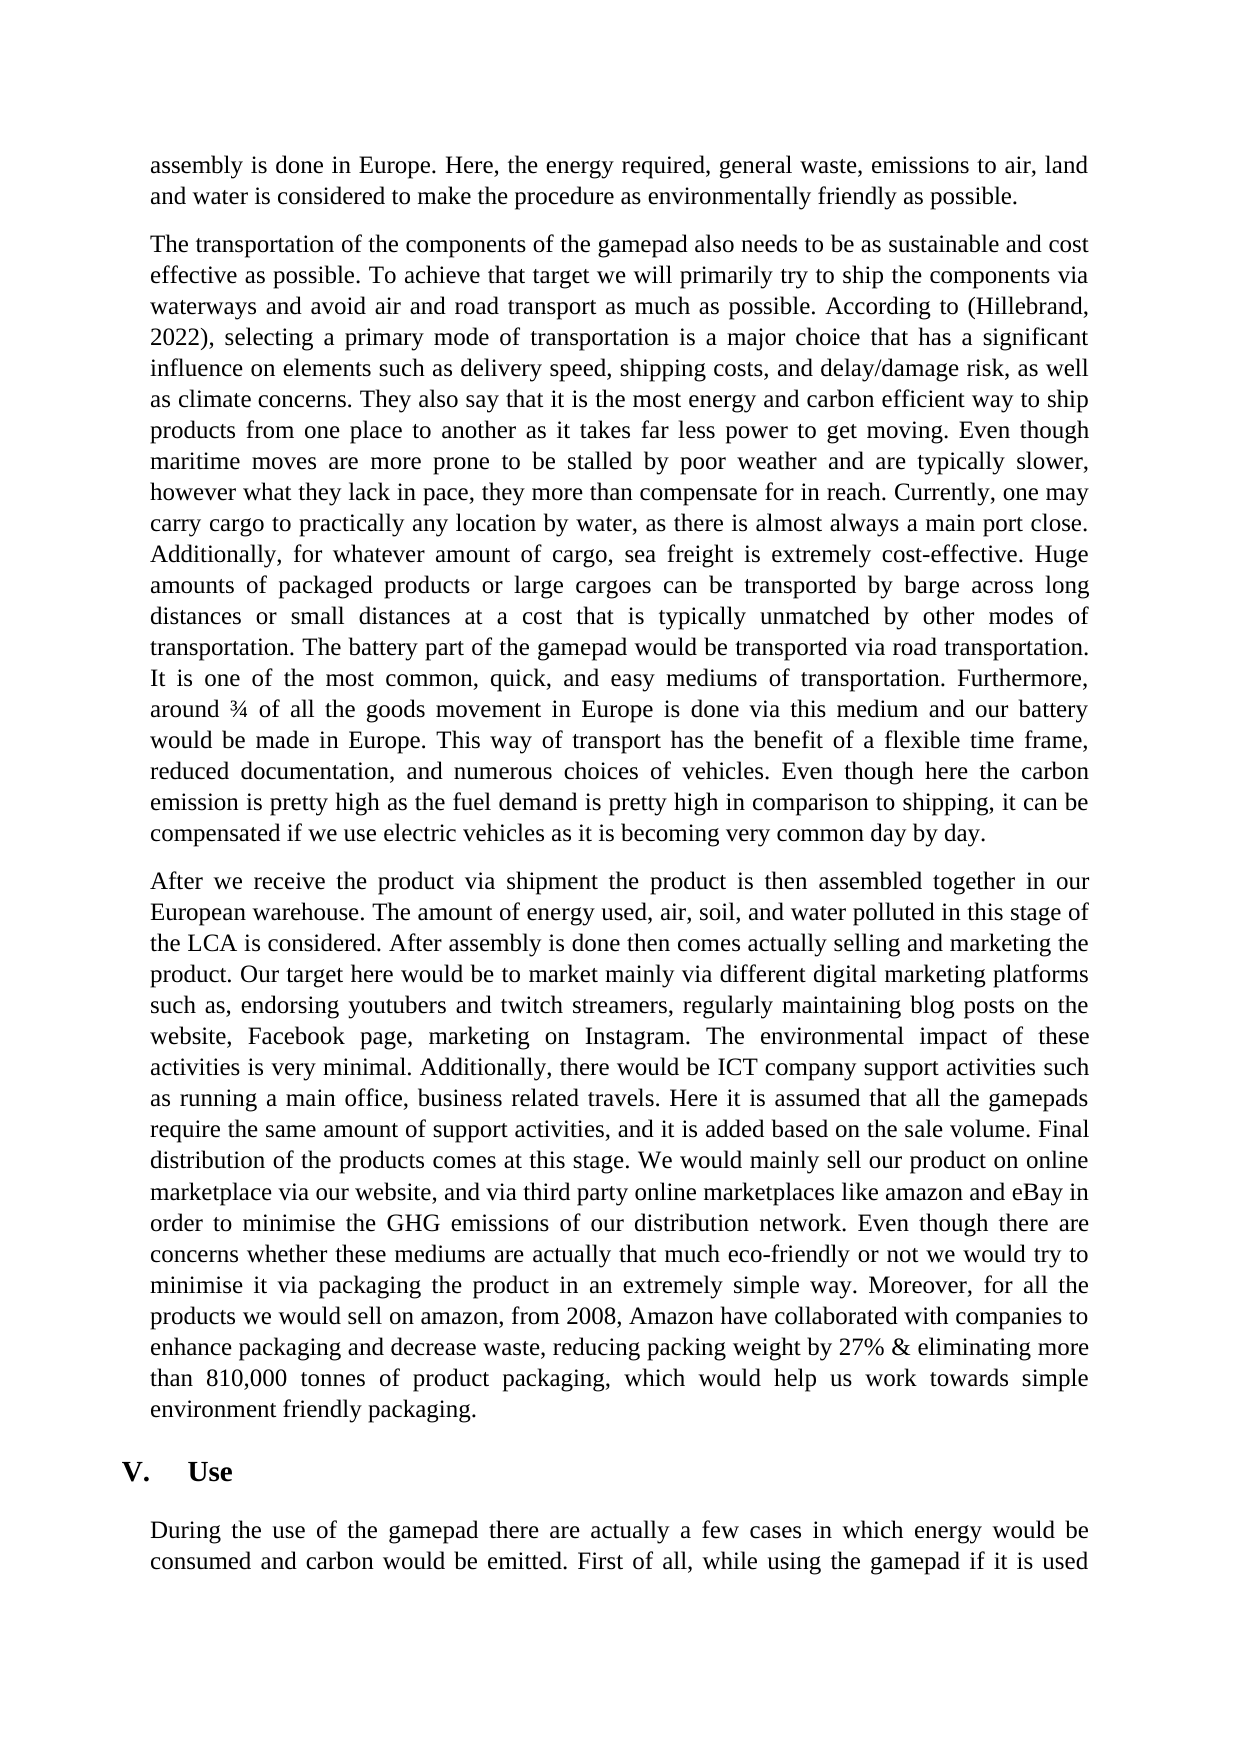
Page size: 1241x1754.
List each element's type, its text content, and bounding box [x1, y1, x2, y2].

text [150, 150, 1090, 210]
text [150, 1515, 1090, 1575]
text After we receive the product via shipment the product is then assembled together in our European warehouse. The amount of energy used, air, soil, and water polluted in this stage of the LCA is considered. After assembly is done then comes actually selling and marketing the product. Our target here would be to market mainly via different digital marketing platforms such as, endorsing youtubers and twitch streamers, regularly maintaining blog posts on the website, Facebook page, marketing on Instagram. The environmental impact of these activities is very minimal. Additionally, there would be ICT company support activities such as running a main office, business related travels. Here it is assumed that all the gamepads require the same amount of support activities, and it is added based on the sale volume. Final distribution of the products comes at this stage. We would mainly sell our product on online marketplace via our website, and via third party online marketplaces like amazon and eBay in order to minimise the GHG emissions of our distribution network. Even though there are concerns whether these mediums are actually that much eco-friendly or not we would try to minimise it via packaging the product in an extremely simple way. Moreover, for all the products we would sell on amazon, from 2008, Amazon have collaborated with companies to enhance packaging and decrease waste, reducing packing weight by 27% & eliminating more than 810,000 tonnes of product packaging, which would help us work towards simple environment friendly packaging. [150, 866, 1090, 1423]
text The transportation of the components of the gamepad also needs to be as sustainable and cost effective as possible. To achieve that target we will primarily try to ship the components via waterways and avoid air and road transport as much as possible. According to (Hillebrand, 2022), selecting a primary mode of transportation is a major choice that has a significant influence on elements such as delivery speed, shipping costs, and delay/damage risk, as well as climate concerns. They also say that it is the most energy and carbon efficient way to ship products from one place to another as it takes far less power to get moving. Even though maritime moves are more prone to be stalled by poor weather and are typically slower, however what they lack in pace, they more than compensate for in reach. Currently, one may carry cargo to practically any location by water, as there is almost always a main port close. Additionally, for whatever amount of cargo, sea freight is extremely cost-effective. Huge amounts of packaged products or large cargoes can be transported by barge across long distances or small distances at a cost that is typically unmatched by other modes of transportation. The battery part of the gamepad would be transported via road transportation. It is one of the most common, quick, and easy mediums of transportation. Furthermore, around ¾ of all the goods movement in Europe is done via this medium and our battery would be made in Europe. This way of transport has the benefit of a flexible time frame, reduced documentation, and numerous choices of vehicles. Even though here the carbon emission is pretty high as the fuel demand is pretty high in comparison to shipping, it can be compensated if we use electric vehicles as it is becoming very common day by day. [150, 229, 1090, 847]
subtitle Use [150, 1454, 1090, 1488]
